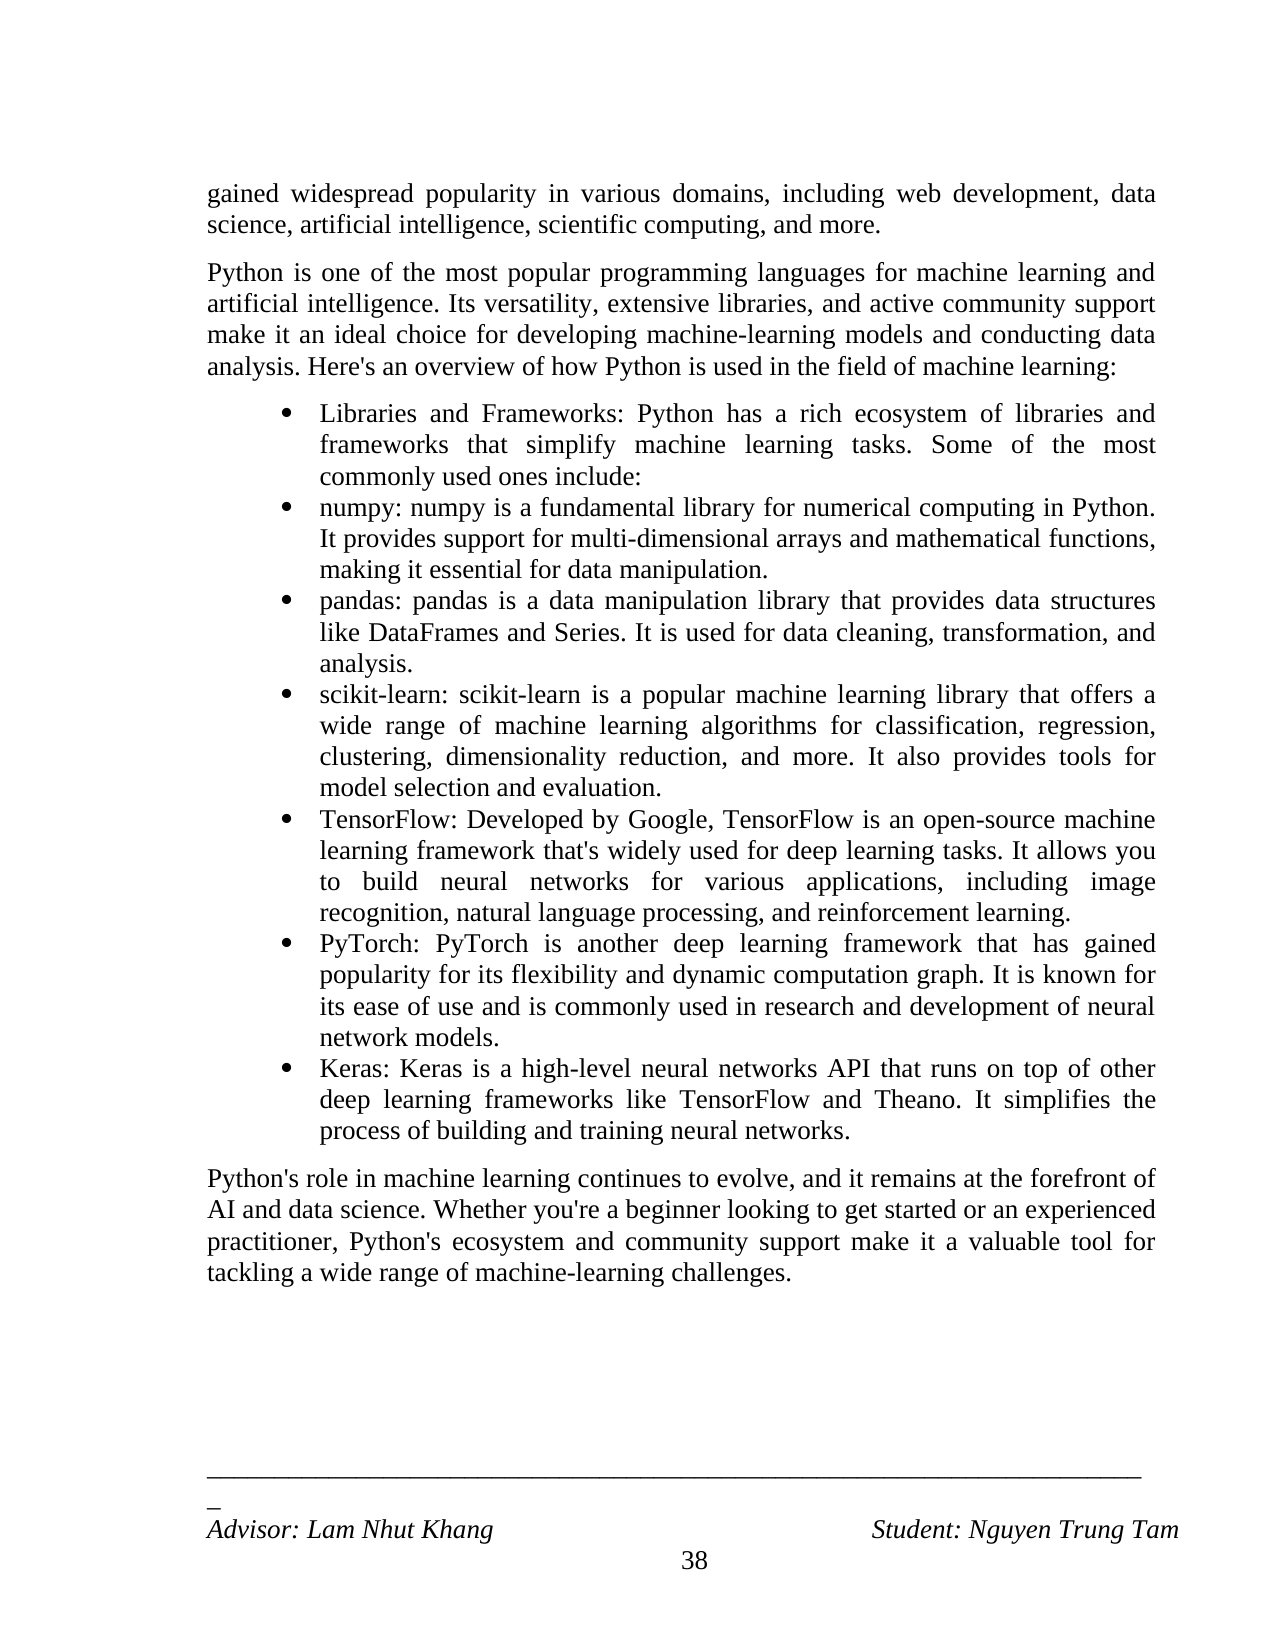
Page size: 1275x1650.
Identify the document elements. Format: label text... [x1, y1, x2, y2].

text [207, 177, 1157, 239]
list scikit-learn: scikit-learn is a popular machine learning library that offers a wide range of machine learning algorithms for classification, regression, clustering, dimensionality reduction, and more. It also provides tools for model selection and evaluation. [282, 678, 1157, 803]
list PyTorch: PyTorch is another deep learning framework that has gained popularity for its flexibility and dynamic computation graph. It is known for its ease of use and is commonly used in research and development of neural network models. [282, 927, 1157, 1052]
list Keras: Keras is a high-level neural networks API that runs on top of other deep learning frameworks like TensorFlow and Theano. It simplifies the process of building and training neural networks. [282, 1052, 1157, 1146]
list TensorFlow: Developed by Google, TensorFlow is an open-source machine learning framework that's widely used for deep learning tasks. It allows you to build neural networks for various applications, including image recognition, natural language processing, and reinforcement learning. [282, 803, 1157, 927]
list pandas: pandas is a data manipulation library that provides data structures like DataFrames and Series. It is used for data cleaning, transformation, and analysis. [282, 584, 1157, 678]
text Python's role in machine learning continues to evolve, and it remains at the forefront of AI and data science. Whether you're a beginner looking to get started or an experienced practitioner, Python's ecosystem and community support make it a valuable tool for tackling a wide range of machine-learning challenges. [207, 1162, 1157, 1287]
text Python is one of the most popular programming languages for machine learning and artificial intelligence. Its versatility, extensive libraries, and active community support make it an ideal choice for developing machine-learning models and conducting data analysis. Here's an overview of how Python is used in the field of machine learning: [207, 256, 1157, 381]
list numpy: numpy is a fundamental library for numerical computing in Python. It provides support for multi-dimensional arrays and mathematical functions, making it essential for data manipulation. [282, 491, 1157, 584]
list Libraries and Frameworks: Python has a rich ecosystem of libraries and frameworks that simplify machine learning tasks. Some of the most commonly used ones include: [282, 397, 1157, 491]
